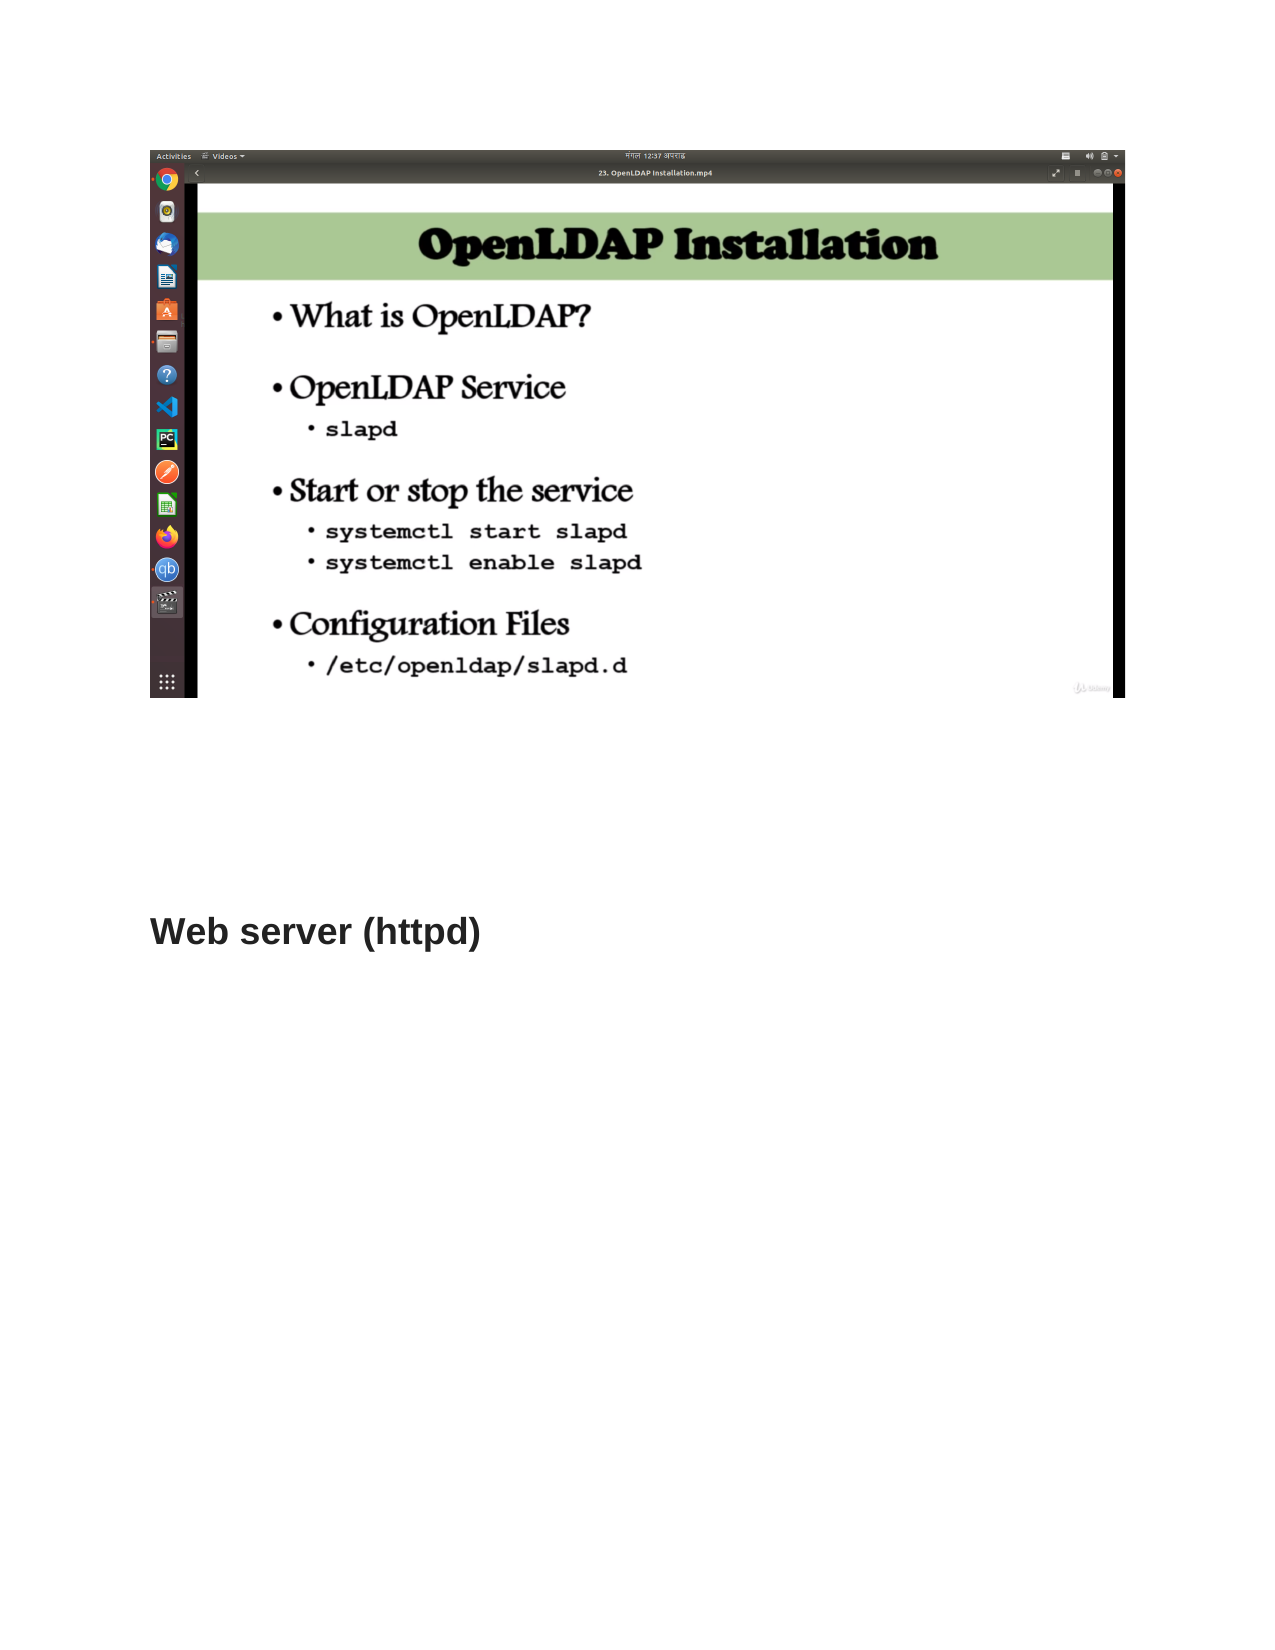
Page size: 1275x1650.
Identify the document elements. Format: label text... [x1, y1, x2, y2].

text Web server (httpd) [150, 909, 1125, 952]
picture [150, 150, 1125, 698]
